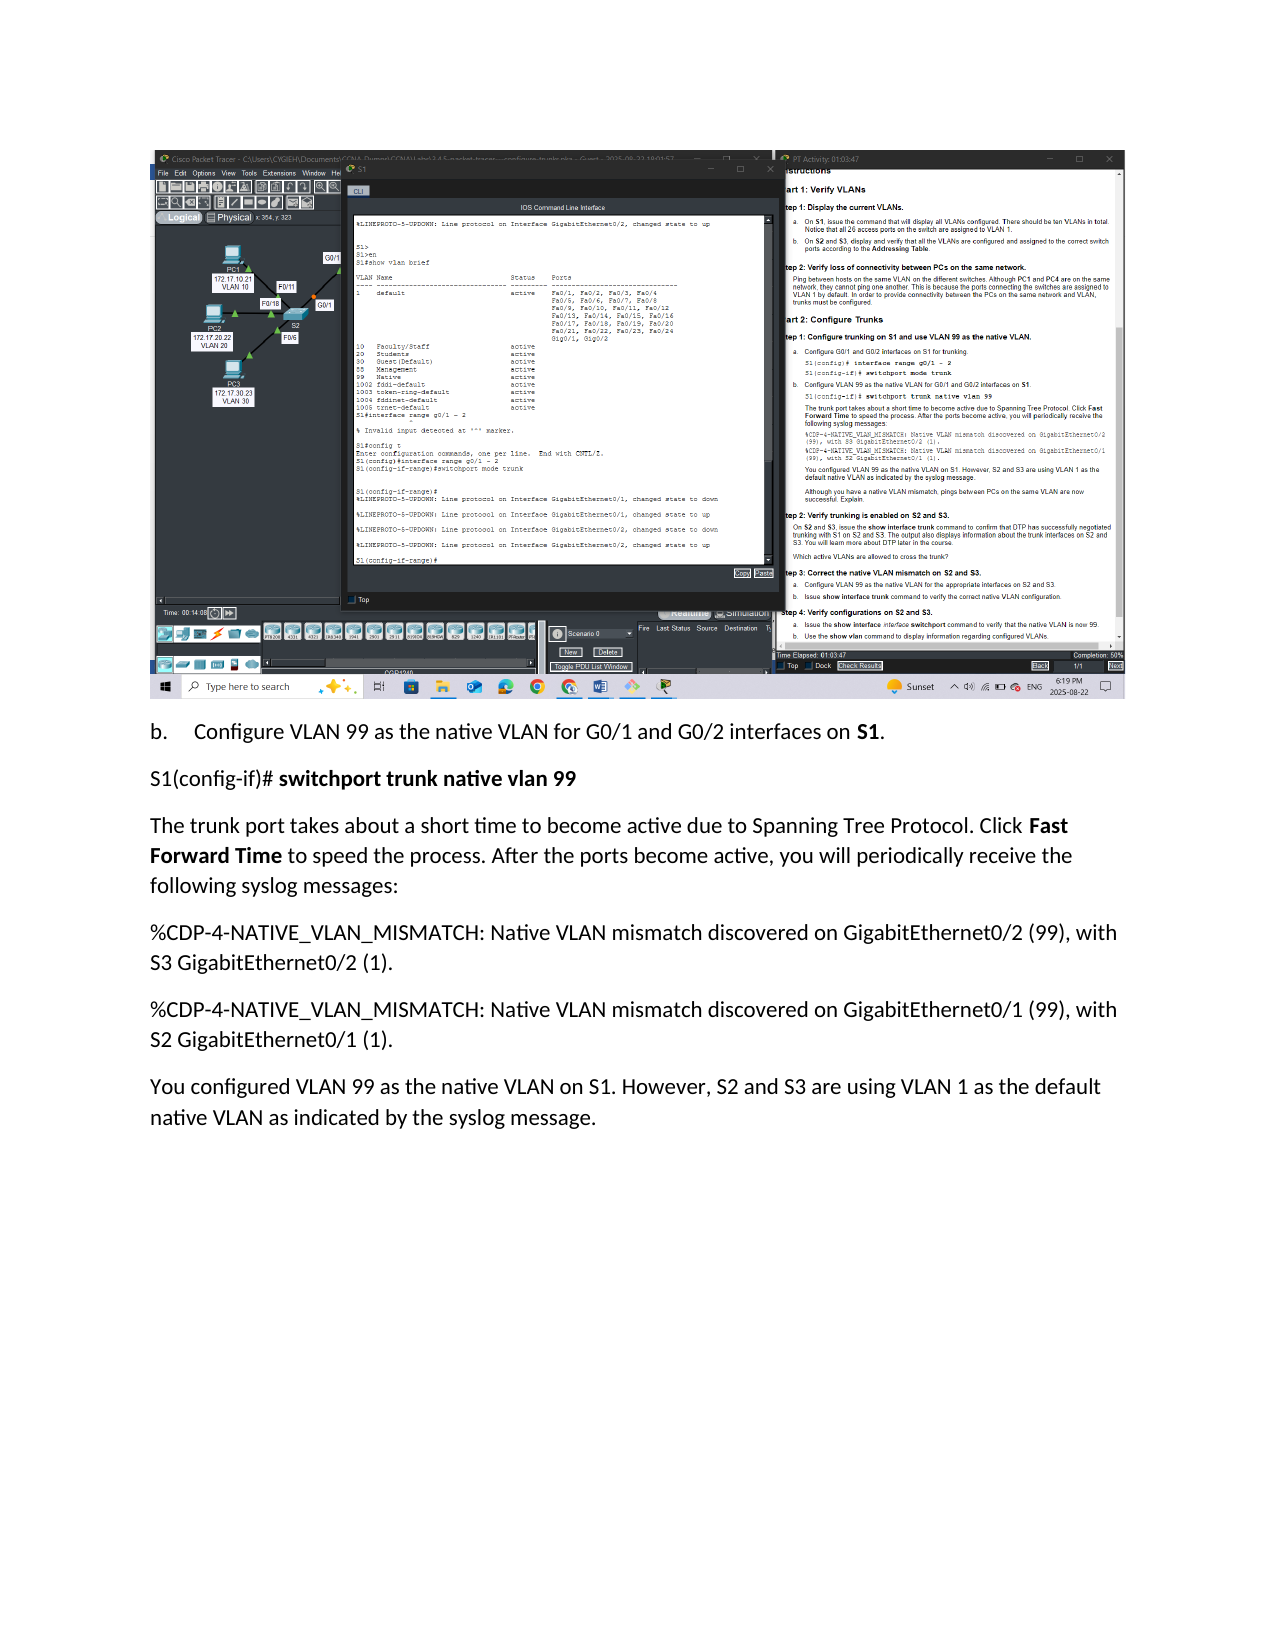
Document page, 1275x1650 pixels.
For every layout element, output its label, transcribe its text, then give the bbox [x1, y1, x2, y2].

text %CDP-4-NATIVE_VLAN_MISMATCH: Native VLAN mismatch discovered on GigabitEthernet0/1 (99), with S2 GigabitEthernet0/1 (1). [150, 995, 1125, 1054]
text S1(config-if)# switchport trunk native vlan 99 [150, 764, 1125, 792]
text b. Configure VLAN 99 as the native VLAN for G0/1 and G0/2 interfaces on S1. [150, 717, 1125, 745]
picture [150, 150, 1125, 699]
text %CDP-4-NATIVE_VLAN_MISMATCH: Native VLAN mismatch discovered on GigabitEthernet0/2 (99), with S3 GigabitEthernet0/2 (1). [150, 918, 1125, 977]
text The trunk port takes about a short time to become active due to Spanning Tree Protocol. Click Fast Forward Time to speed the process. After the ports become active, you will periodically receive the following syslog messages: [150, 811, 1125, 899]
text You configured VLAN 99 as the native VLAN on S1. However, S2 and S3 are using VLAN 1 as the default native VLAN as indicated by the syslog message. [150, 1072, 1125, 1131]
